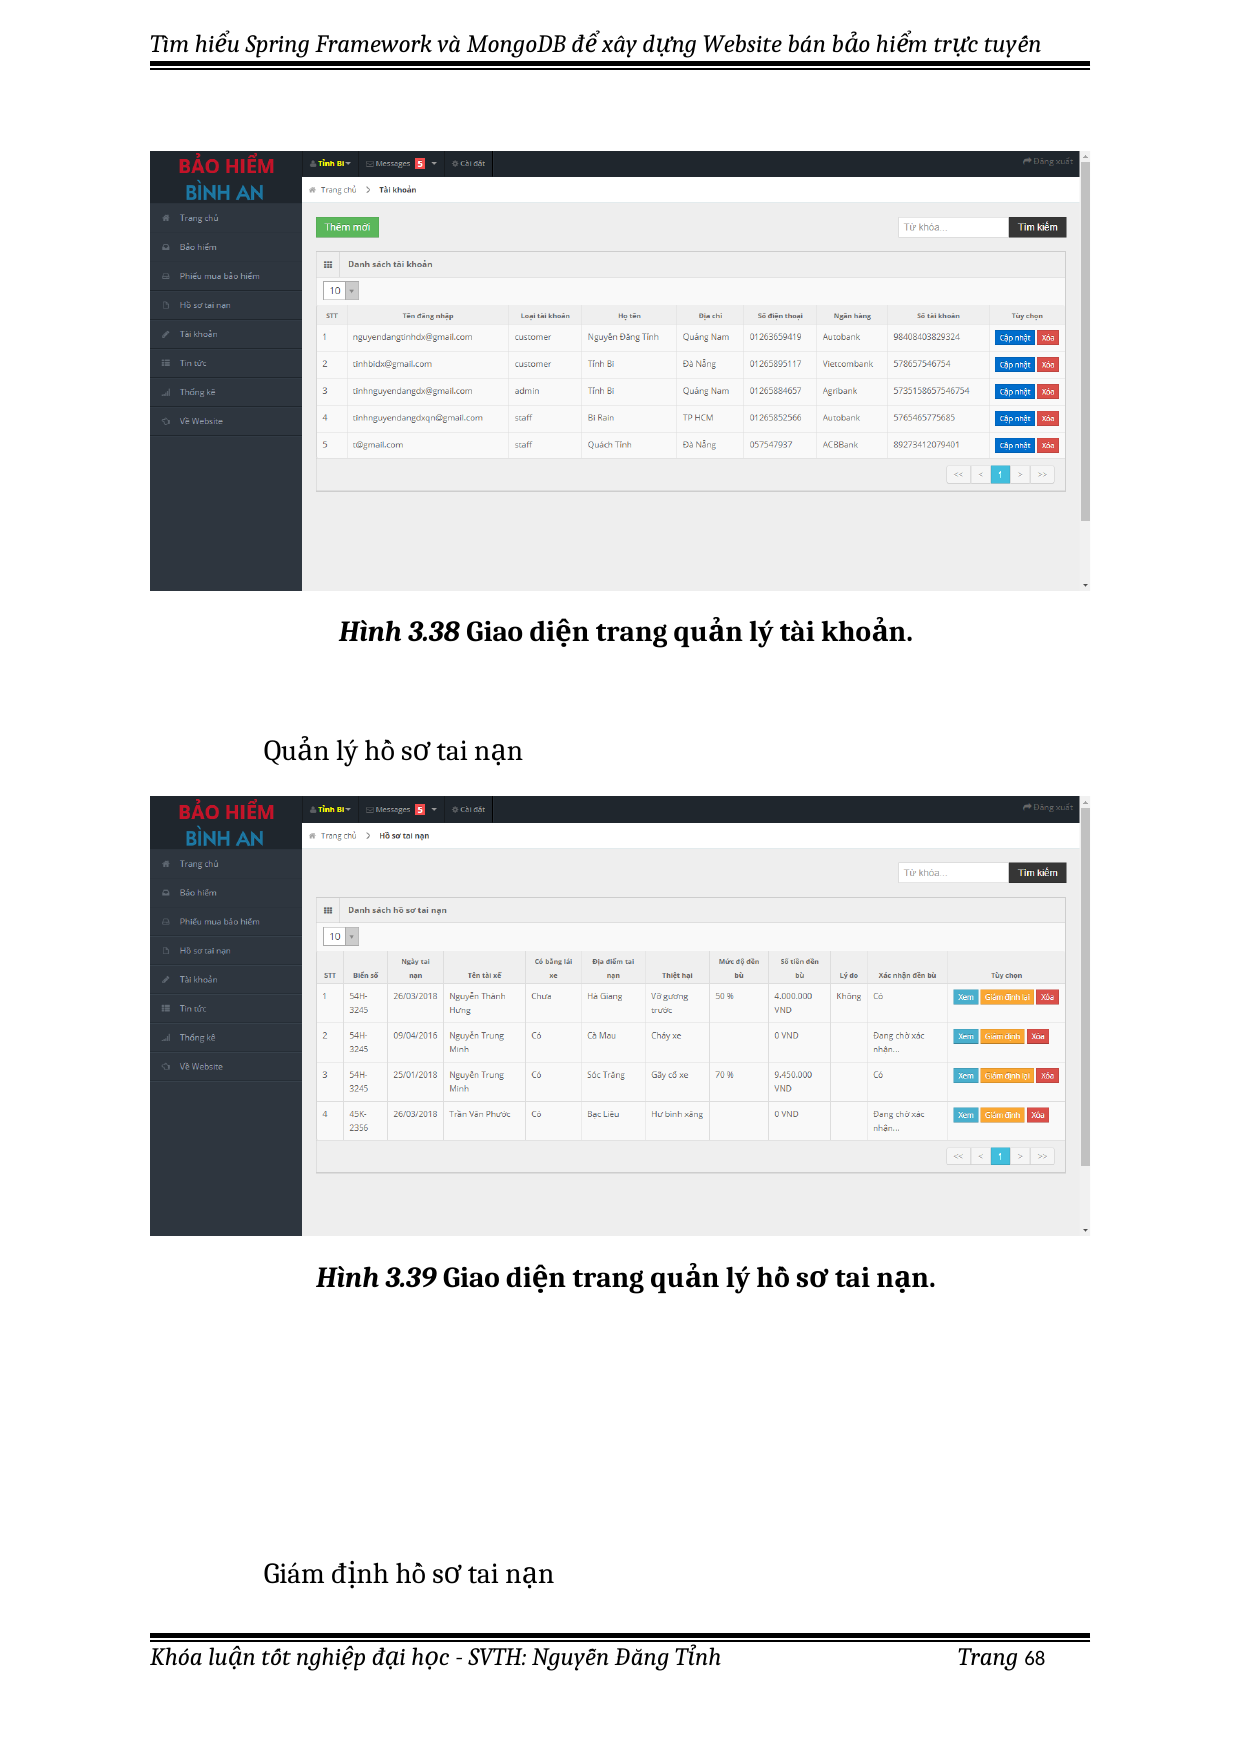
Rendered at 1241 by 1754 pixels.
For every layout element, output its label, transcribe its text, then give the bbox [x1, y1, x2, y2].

text Hình 3.38 Giao diện trang quản lý tài khoản. [150, 615, 1090, 649]
picture [150, 151, 1091, 591]
picture [150, 796, 1091, 1236]
text Quản lý hồ sơ tai nạn [189, 734, 1090, 767]
text Hình 3.39 Giao diện trang quản lý hồ sơ tai nạn. [150, 1261, 1090, 1294]
text Giám định hồ sơ tai nạn [189, 1558, 1090, 1591]
